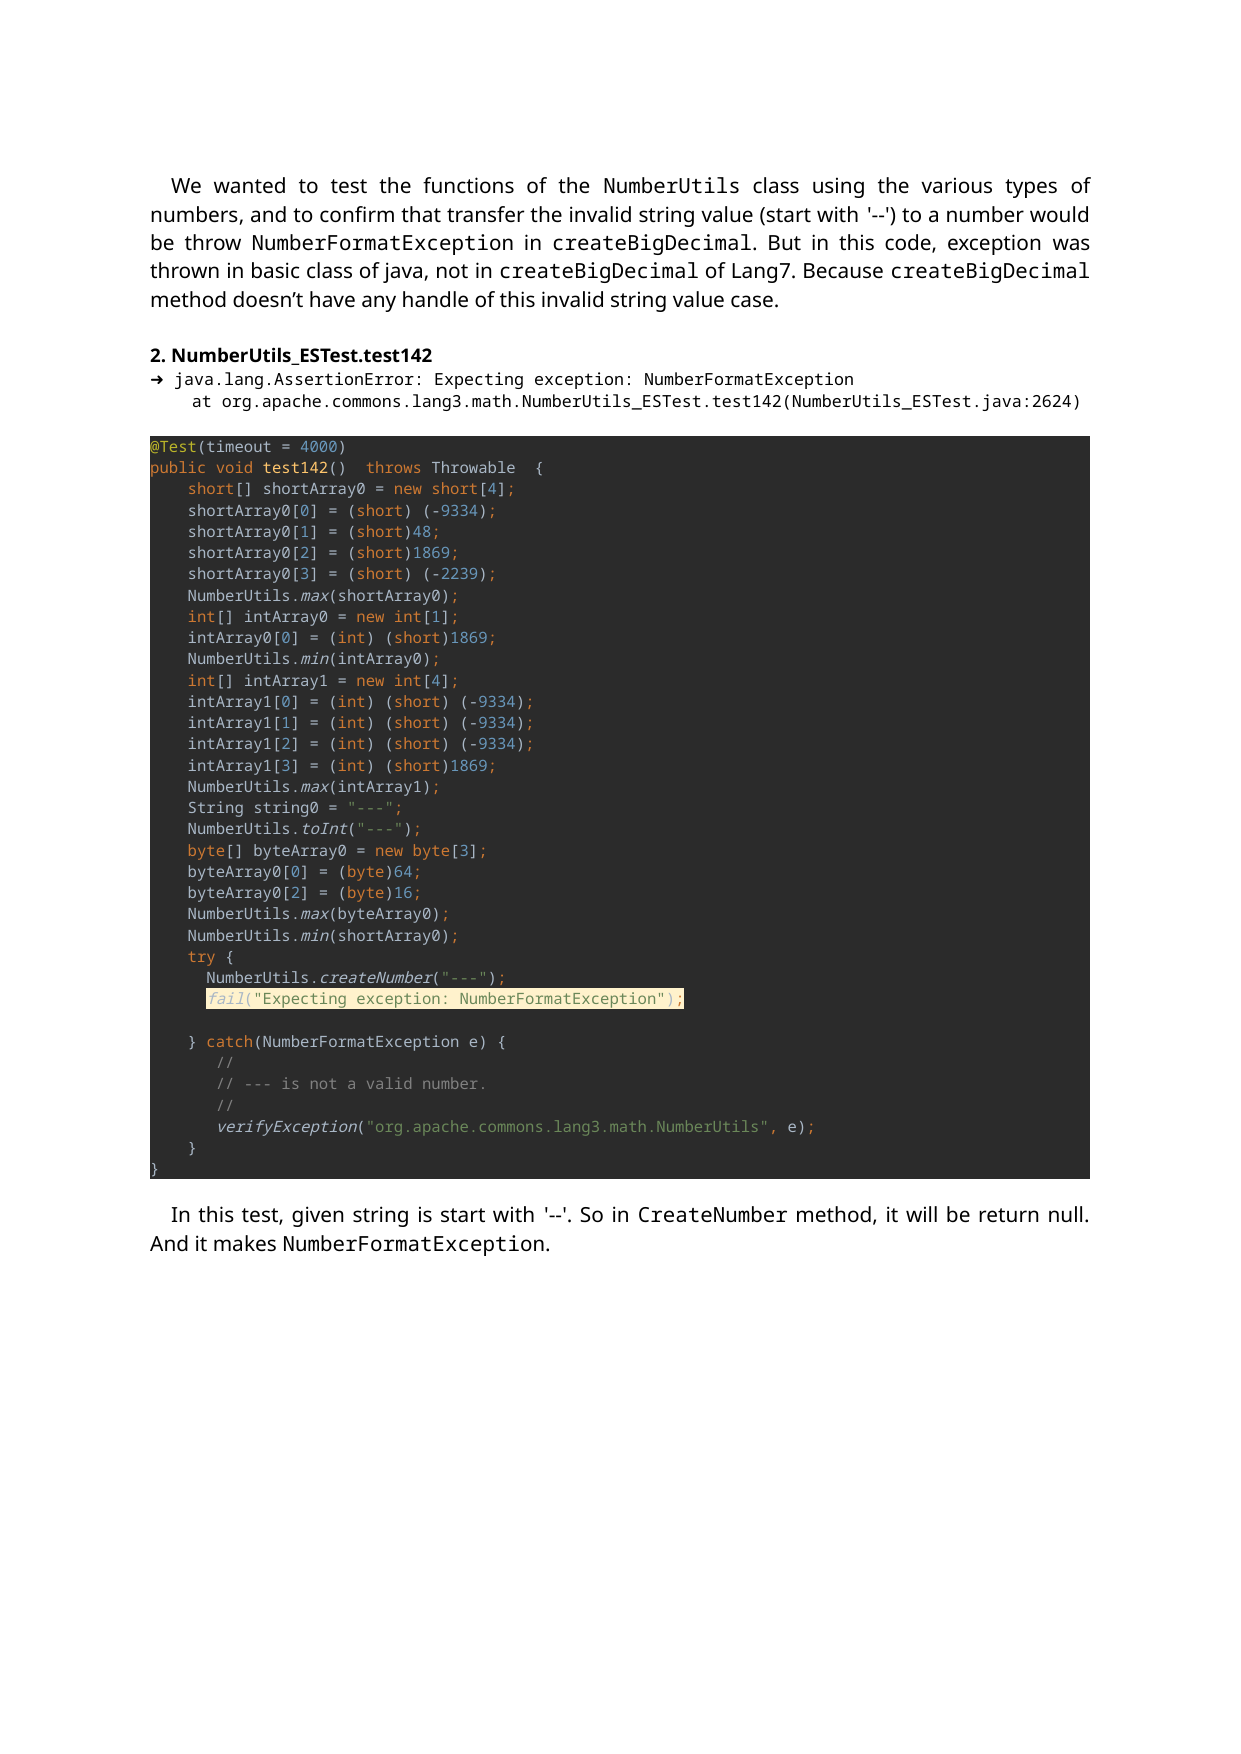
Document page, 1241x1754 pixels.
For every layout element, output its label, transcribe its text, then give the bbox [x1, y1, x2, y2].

text We wanted to test the functions of the NumberUtils class using the various types of numbers, and to confirm that transfer the invalid string value (start with '--') to a number would be throw NumberFormatException in createBigDecimal. But in this code, exception was thrown in basic class of java, not in createBigDecimal of Lang7. Because createBigDecimal method doesn’t have any handle of this invalid string value case. [150, 171, 1090, 313]
text 2. NumberUtils_ESTest.test142 [150, 342, 1090, 367]
text @Test(timeout = 4000) public void test142() throws Throwable { short[] shortArray0 = new short[4]; shortArray0[0] = (short) (-9334); shortArray0[1] = (short)48; shortArray0[2] = (short)1869; shortArray0[3] = (short) (-2239); NumberUtils.max(shortArray0); int[] intArray0 = new int[1]; intArray0[0] = (int) (short)1869; NumberUtils.min(intArray0); int[] intArray1 = new int[4]; intArray1[0] = (int) (short) (-9334); intArray1[1] = (int) (short) (-9334); intArray1[2] = (int) (short) (-9334); intArray1[3] = (int) (short)1869; NumberUtils.max(intArray1); String string0 = "---"; NumberUtils.toInt("---"); byte[] byteArray0 = new byte[3]; byteArray0[0] = (byte)64; byteArray0[2] = (byte)16; NumberUtils.max(byteArray0); NumberUtils.min(shortArray0); try { NumberUtils.createNumber("---"); fail("Expecting exception: NumberFormatException"); } catch(NumberFormatException e) { // // --- is not a valid number. // verifyException("org.apache.commons.lang3.math.NumberUtils", e); } } [150, 436, 1090, 1179]
text at org.apache.commons.lang3.math.NumberUtils_ESTest.test142(NumberUtils_ESTest.java:2624) [150, 390, 1090, 413]
text In this test, given string is start with '--'. So in CreateNumber method, it will be return null. And it makes NumberFormatException. [150, 1201, 1090, 1257]
text ➜ java.lang.AssertionError: Expecting exception: NumberFormatException [150, 367, 1090, 390]
